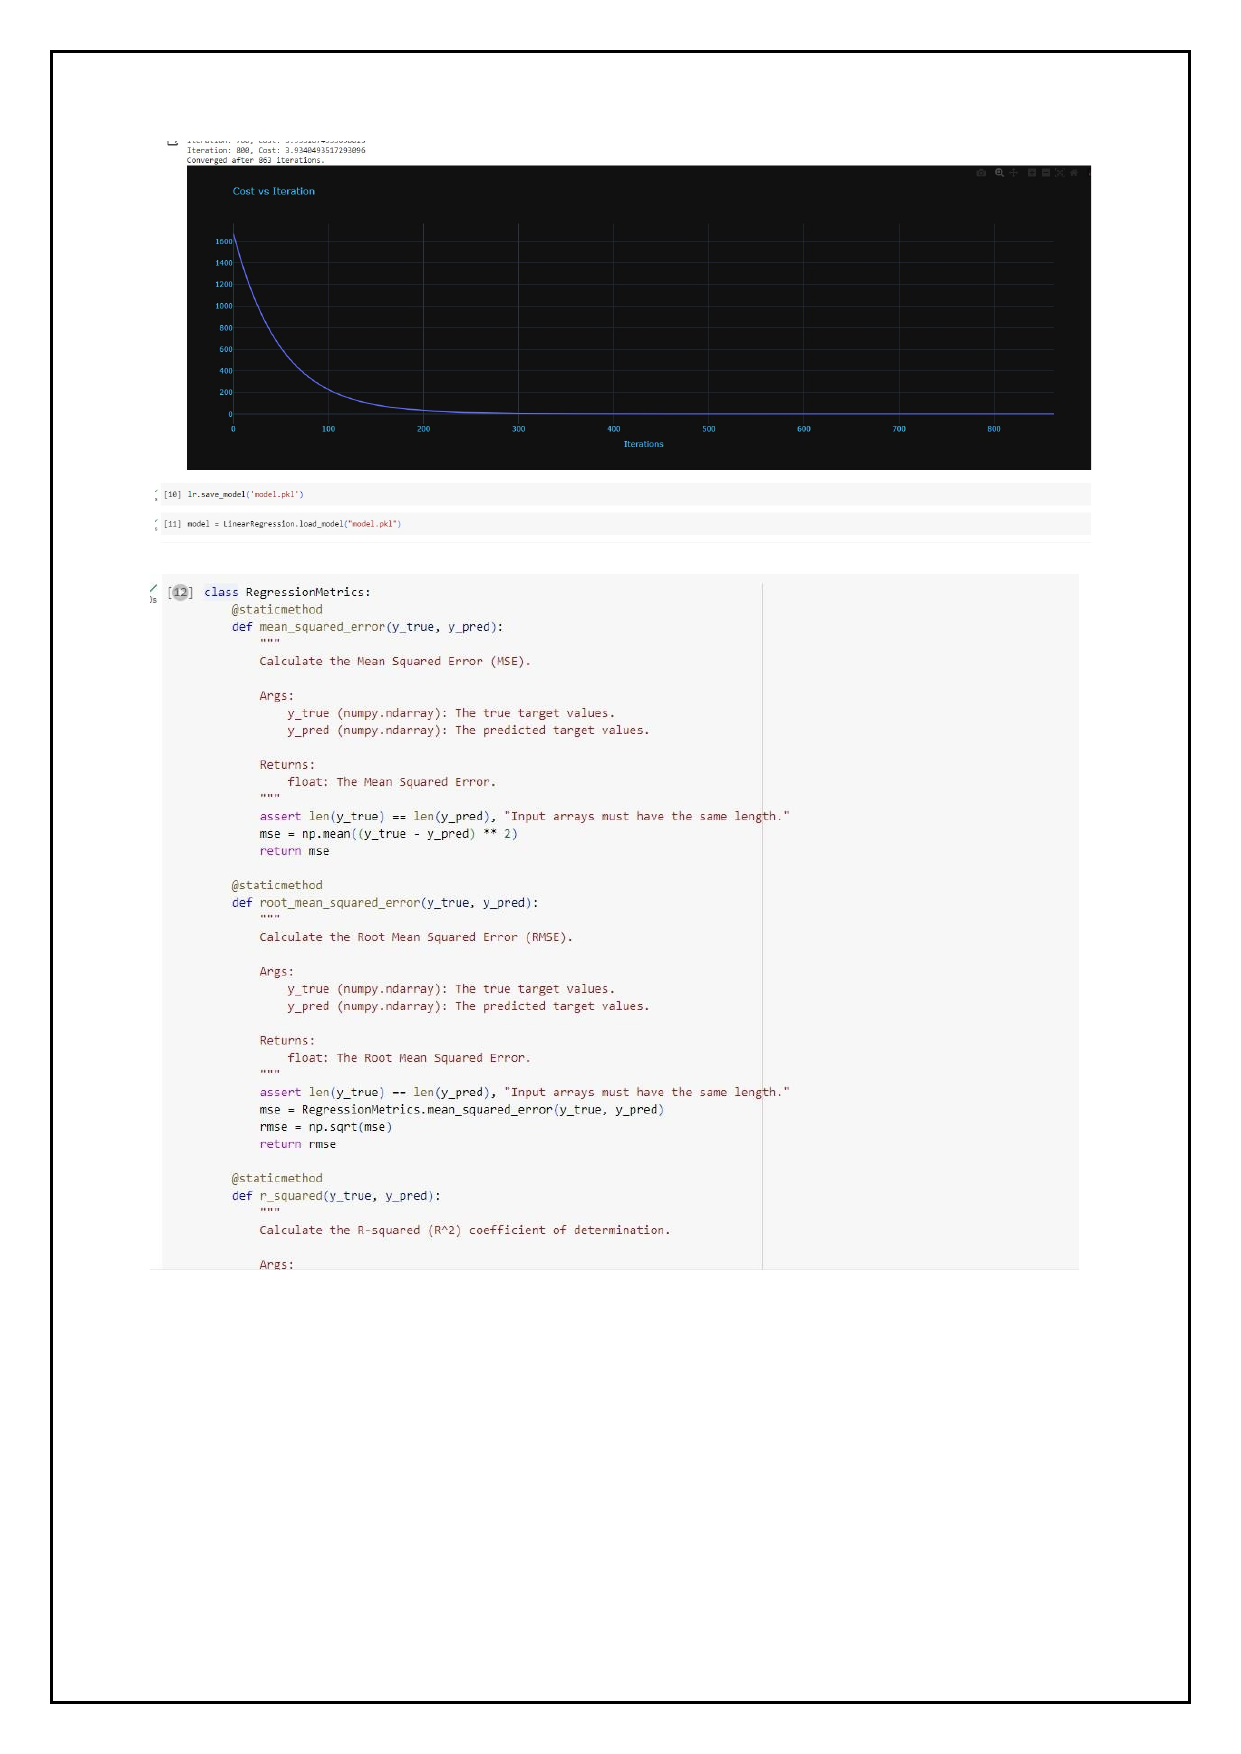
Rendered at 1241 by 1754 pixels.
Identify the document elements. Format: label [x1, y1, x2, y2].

picture [155, 141, 1092, 543]
picture [150, 574, 1079, 1270]
